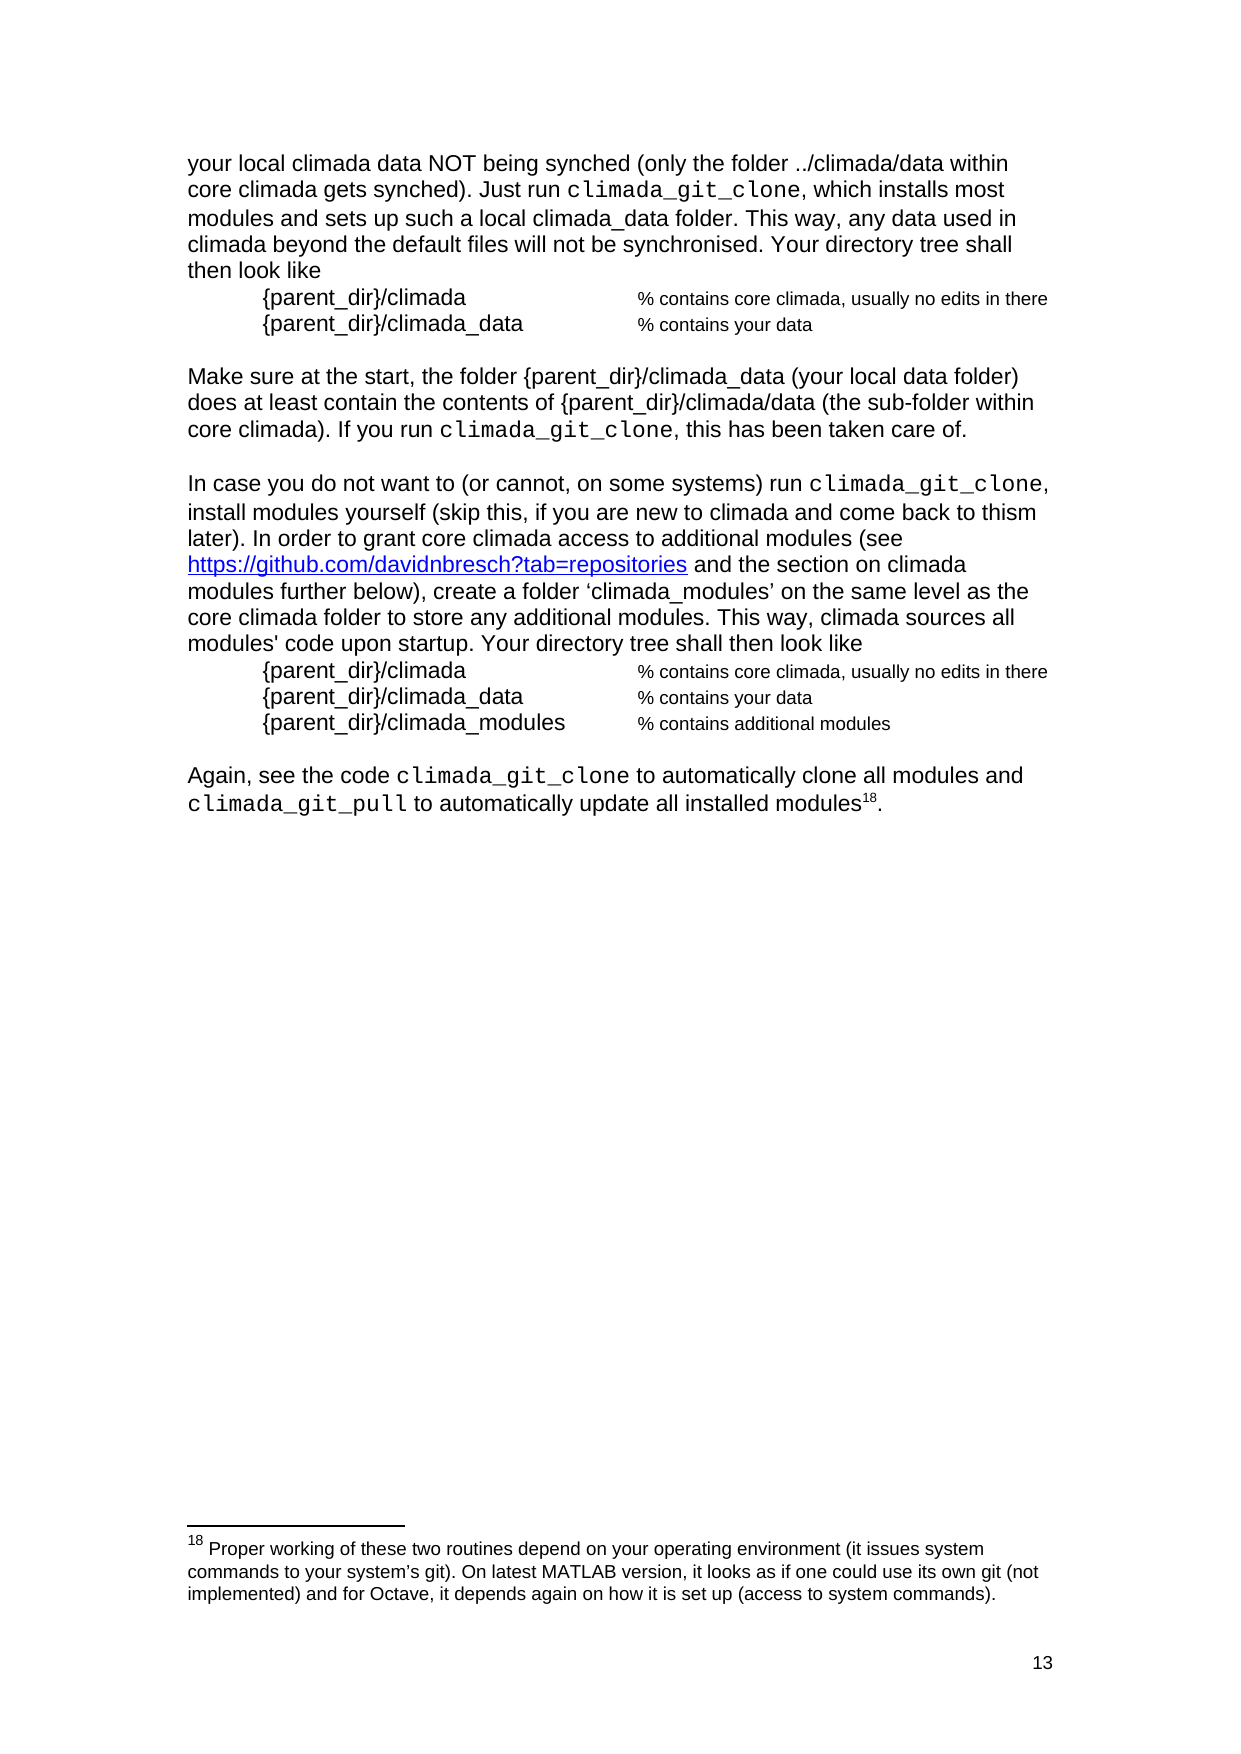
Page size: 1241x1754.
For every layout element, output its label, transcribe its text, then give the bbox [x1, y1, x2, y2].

text {parent_dir}/climada_data % contains your data [262, 310, 1053, 336]
text Again, see the code climada_git_clone to automatically clone all modules and climada_git_pull to automatically update all installed modules. [187, 762, 1053, 819]
text In case you do not want to (or cannot, on some systems) run climada_git_clone, install modules yourself (skip this, if you are new to climada and come back to thism later). In order to grant core climada access to additional modules (see https://github.com/davidnbresch?tab=repositories and the section on climada modules further below), create a folder ‘climada_modules’ on the same level as the core climada folder to store any additional modules. This way, climada sources all modules' code upon startup. Your directory tree shall then look like [187, 470, 1053, 657]
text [187, 150, 1053, 284]
text {parent_dir}/climada_data % contains your data {parent_dir}/climada_modules % contains additional modules [262, 683, 1053, 736]
text {parent_dir}/climada % contains core climada, usually no edits in there [187, 284, 1053, 310]
text {parent_dir}/climada % contains core climada, usually no edits in there [187, 657, 1053, 683]
text Make sure at the start, the folder {parent_dir}/climada_data (your local data folder) does at least contain the contents of {parent_dir}/climada/data (the sub-folder within core climada). If you run climada_git_clone, this has been taken care of. [187, 363, 1053, 444]
